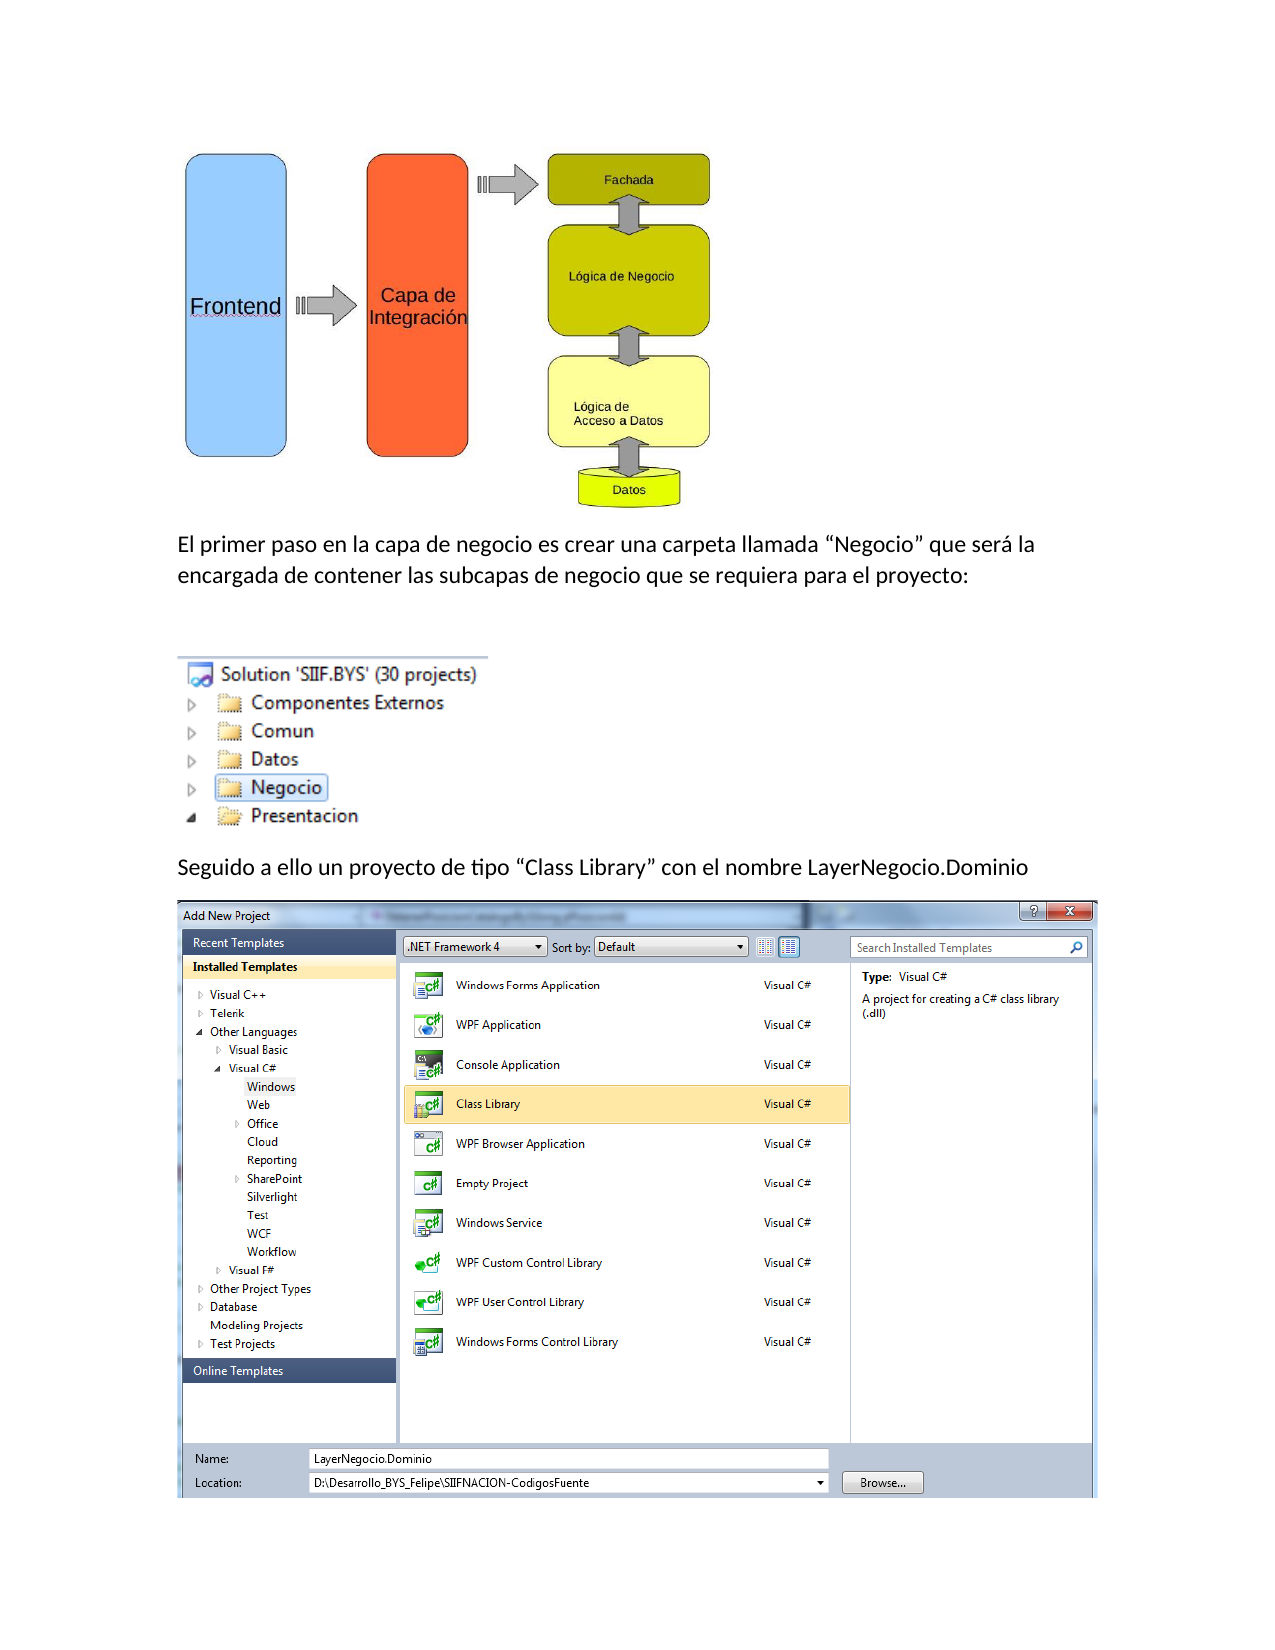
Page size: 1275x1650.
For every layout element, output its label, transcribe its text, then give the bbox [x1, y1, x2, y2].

text El primer paso en la capa de negocio es crear una carpeta llamada “Negocio” que será la encargada de contener las subcapas de negocio que se requiera para el proyecto: [177, 529, 1098, 590]
text Seguido a ello un proyecto de tipo “Class Library” con el nombre LayerNegocio.Dominio [177, 852, 1098, 882]
